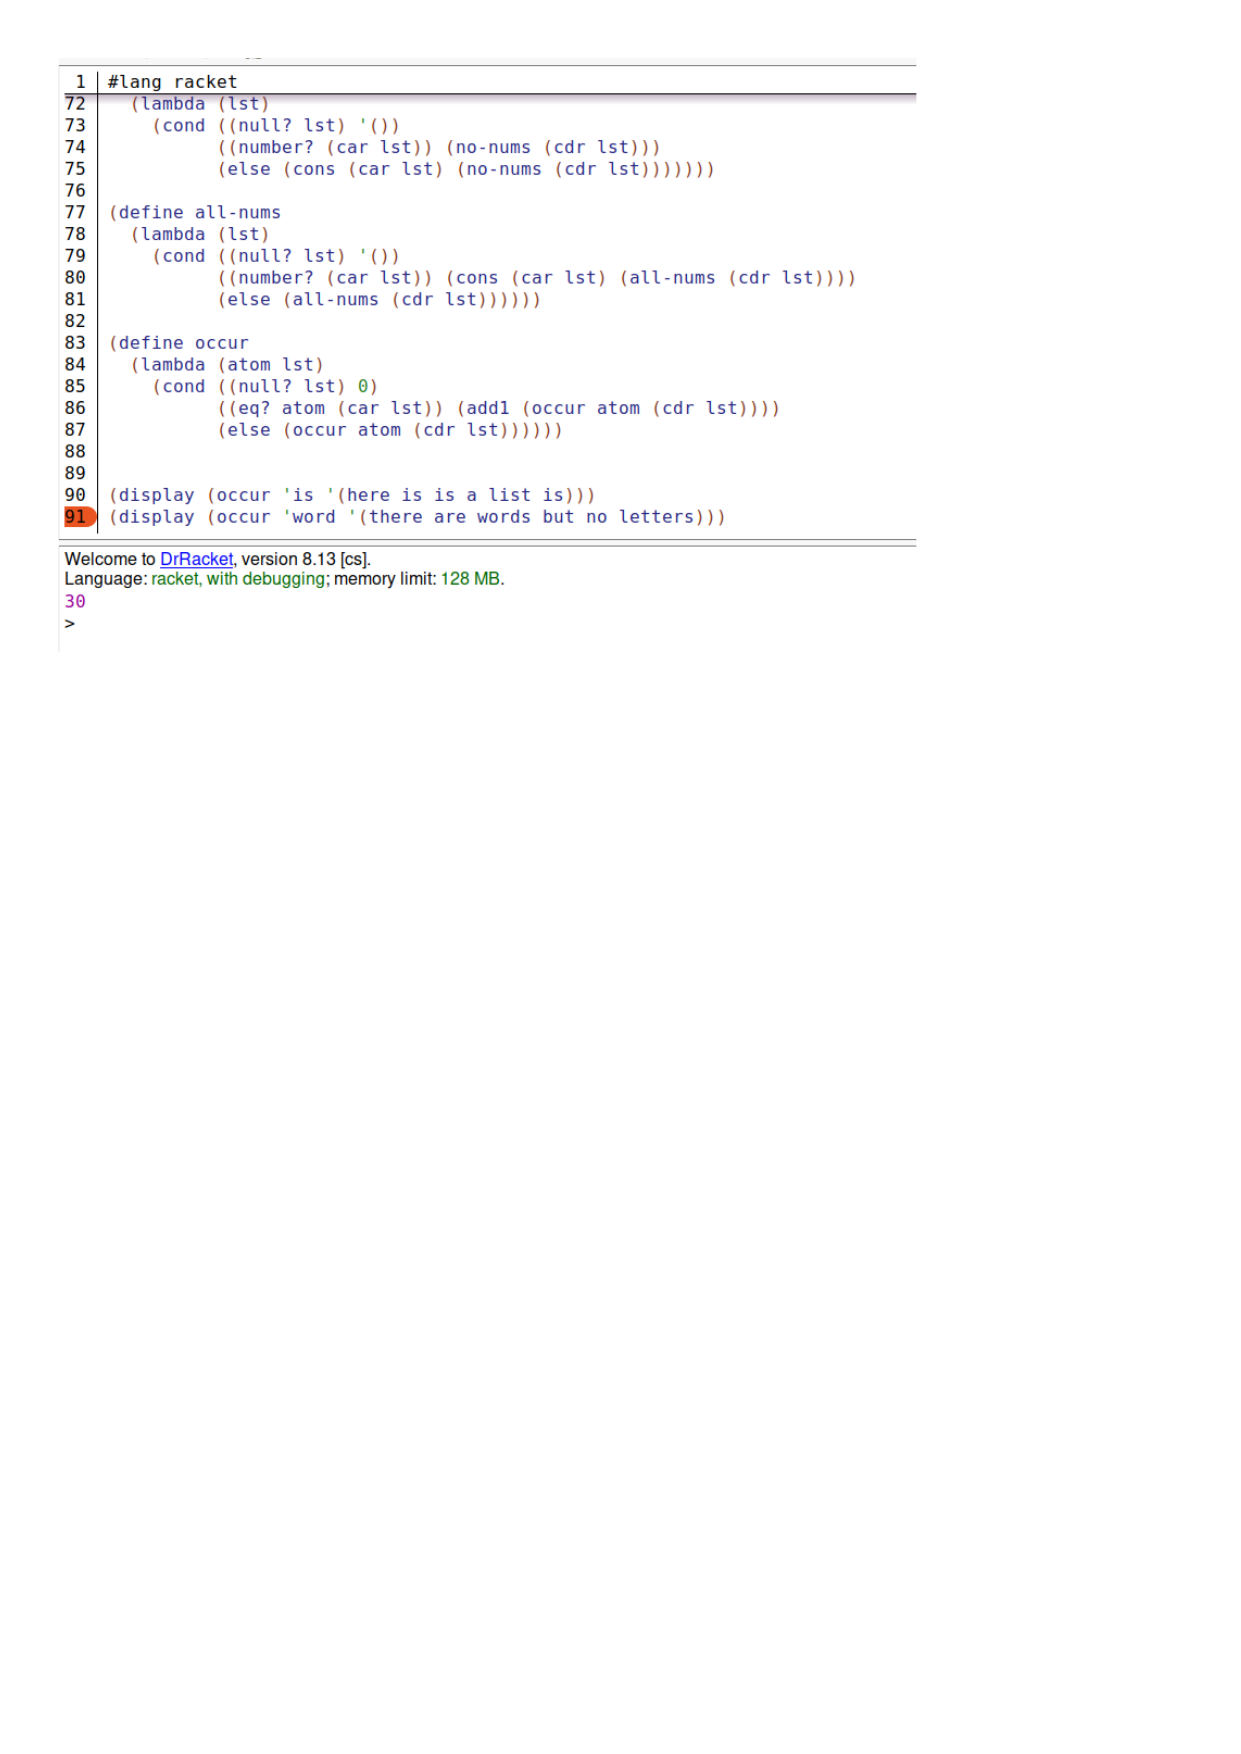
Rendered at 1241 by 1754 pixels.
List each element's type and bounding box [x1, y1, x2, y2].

picture [58, 58, 917, 652]
